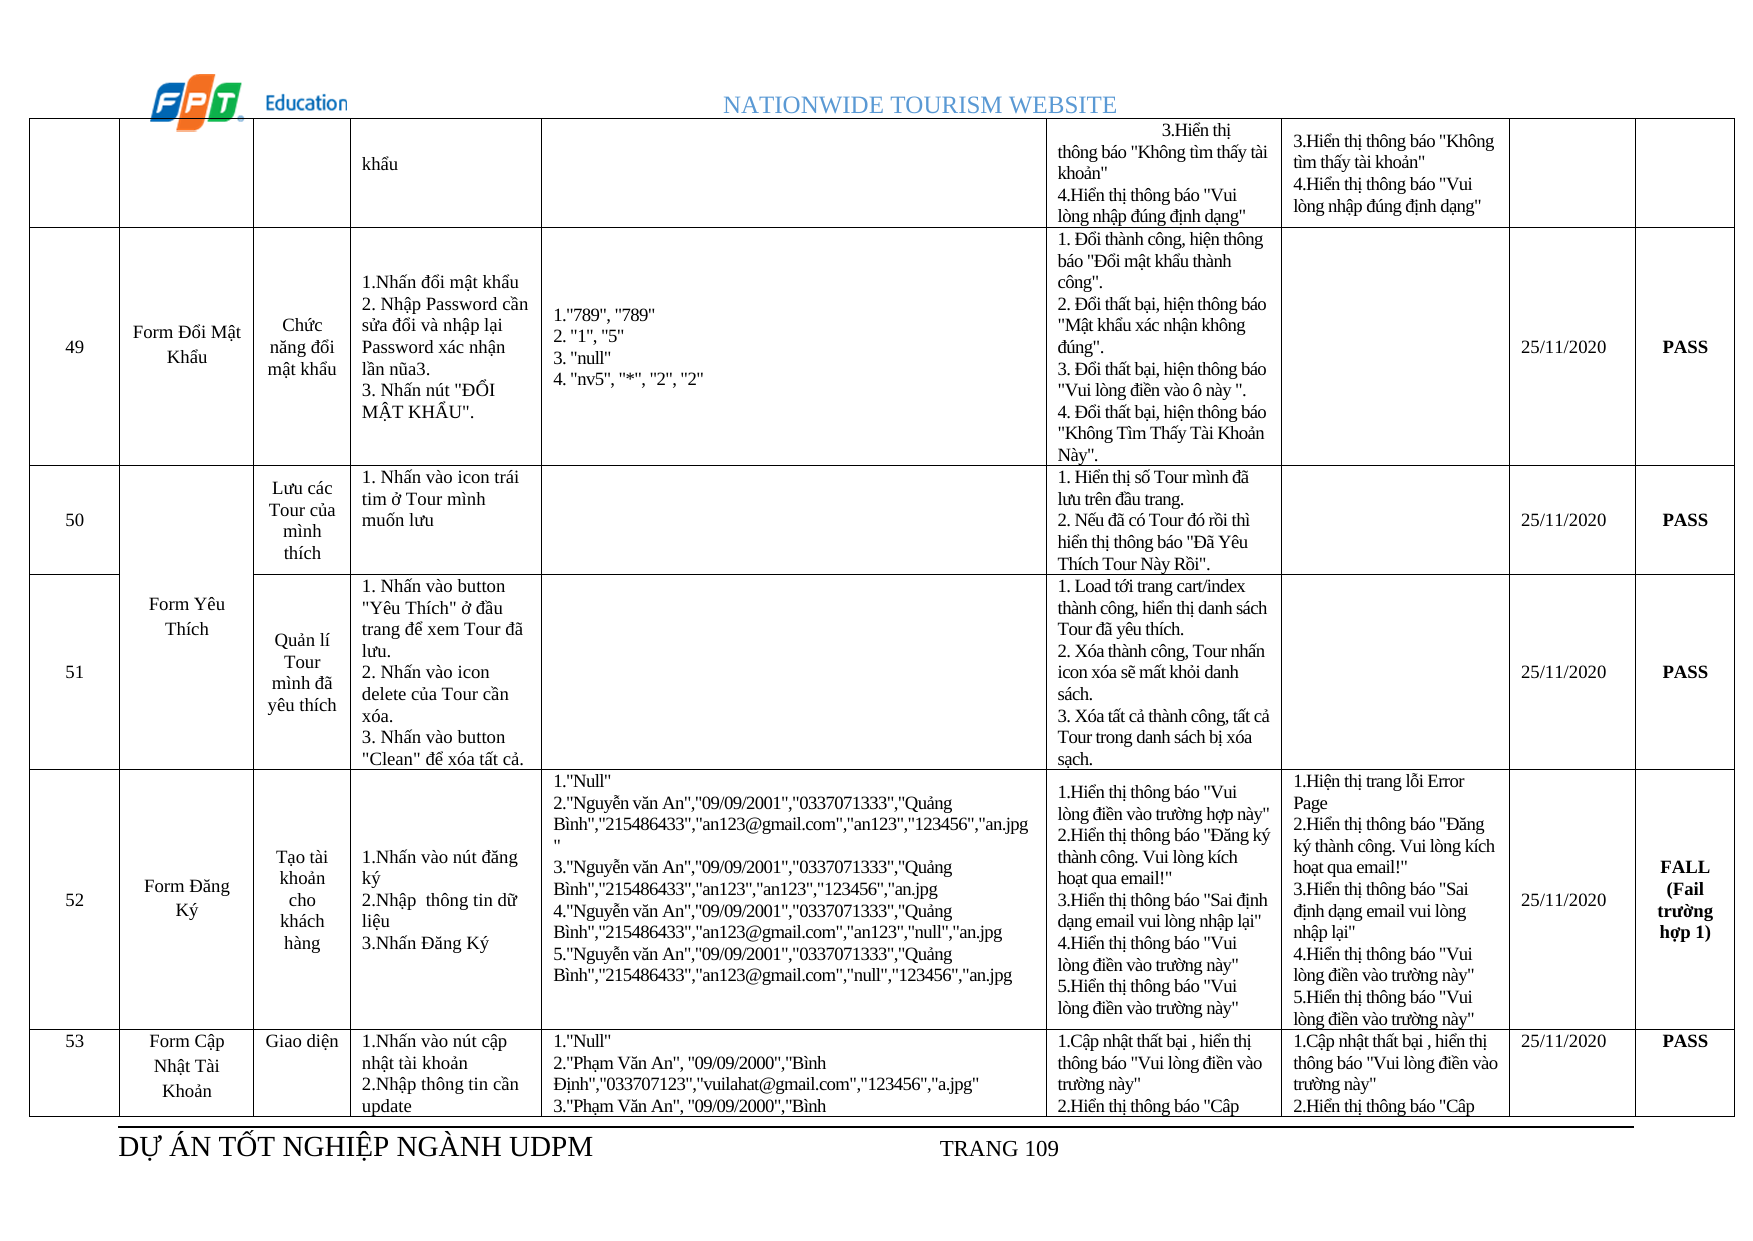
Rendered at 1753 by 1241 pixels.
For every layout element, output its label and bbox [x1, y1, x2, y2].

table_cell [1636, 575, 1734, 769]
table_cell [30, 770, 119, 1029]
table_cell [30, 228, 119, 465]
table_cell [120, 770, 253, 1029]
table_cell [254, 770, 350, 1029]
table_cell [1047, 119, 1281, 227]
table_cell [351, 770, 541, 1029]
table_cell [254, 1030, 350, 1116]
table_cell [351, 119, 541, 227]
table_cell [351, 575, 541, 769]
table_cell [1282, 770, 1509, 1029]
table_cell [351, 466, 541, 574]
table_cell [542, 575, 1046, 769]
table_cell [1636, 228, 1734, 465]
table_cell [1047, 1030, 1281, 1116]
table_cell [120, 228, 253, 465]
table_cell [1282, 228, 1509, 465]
picture [150, 74, 347, 118]
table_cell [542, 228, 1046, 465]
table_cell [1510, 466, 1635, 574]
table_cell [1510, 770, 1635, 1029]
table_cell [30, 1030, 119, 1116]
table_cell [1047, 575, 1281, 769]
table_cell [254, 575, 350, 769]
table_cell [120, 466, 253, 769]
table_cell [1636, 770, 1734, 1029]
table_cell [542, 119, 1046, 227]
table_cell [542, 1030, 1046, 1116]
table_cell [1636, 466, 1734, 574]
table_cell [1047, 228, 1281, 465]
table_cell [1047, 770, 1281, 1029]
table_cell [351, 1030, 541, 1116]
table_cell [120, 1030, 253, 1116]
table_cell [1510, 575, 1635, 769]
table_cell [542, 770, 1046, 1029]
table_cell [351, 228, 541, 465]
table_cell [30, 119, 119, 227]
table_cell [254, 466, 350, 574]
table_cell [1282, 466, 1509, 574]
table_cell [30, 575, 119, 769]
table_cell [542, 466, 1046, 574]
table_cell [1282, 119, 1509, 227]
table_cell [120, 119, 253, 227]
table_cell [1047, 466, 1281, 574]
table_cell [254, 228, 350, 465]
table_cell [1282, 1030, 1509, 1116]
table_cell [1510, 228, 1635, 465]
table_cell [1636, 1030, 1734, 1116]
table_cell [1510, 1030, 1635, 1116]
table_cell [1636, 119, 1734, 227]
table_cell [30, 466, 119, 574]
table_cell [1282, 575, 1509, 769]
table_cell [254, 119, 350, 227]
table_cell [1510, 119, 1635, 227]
